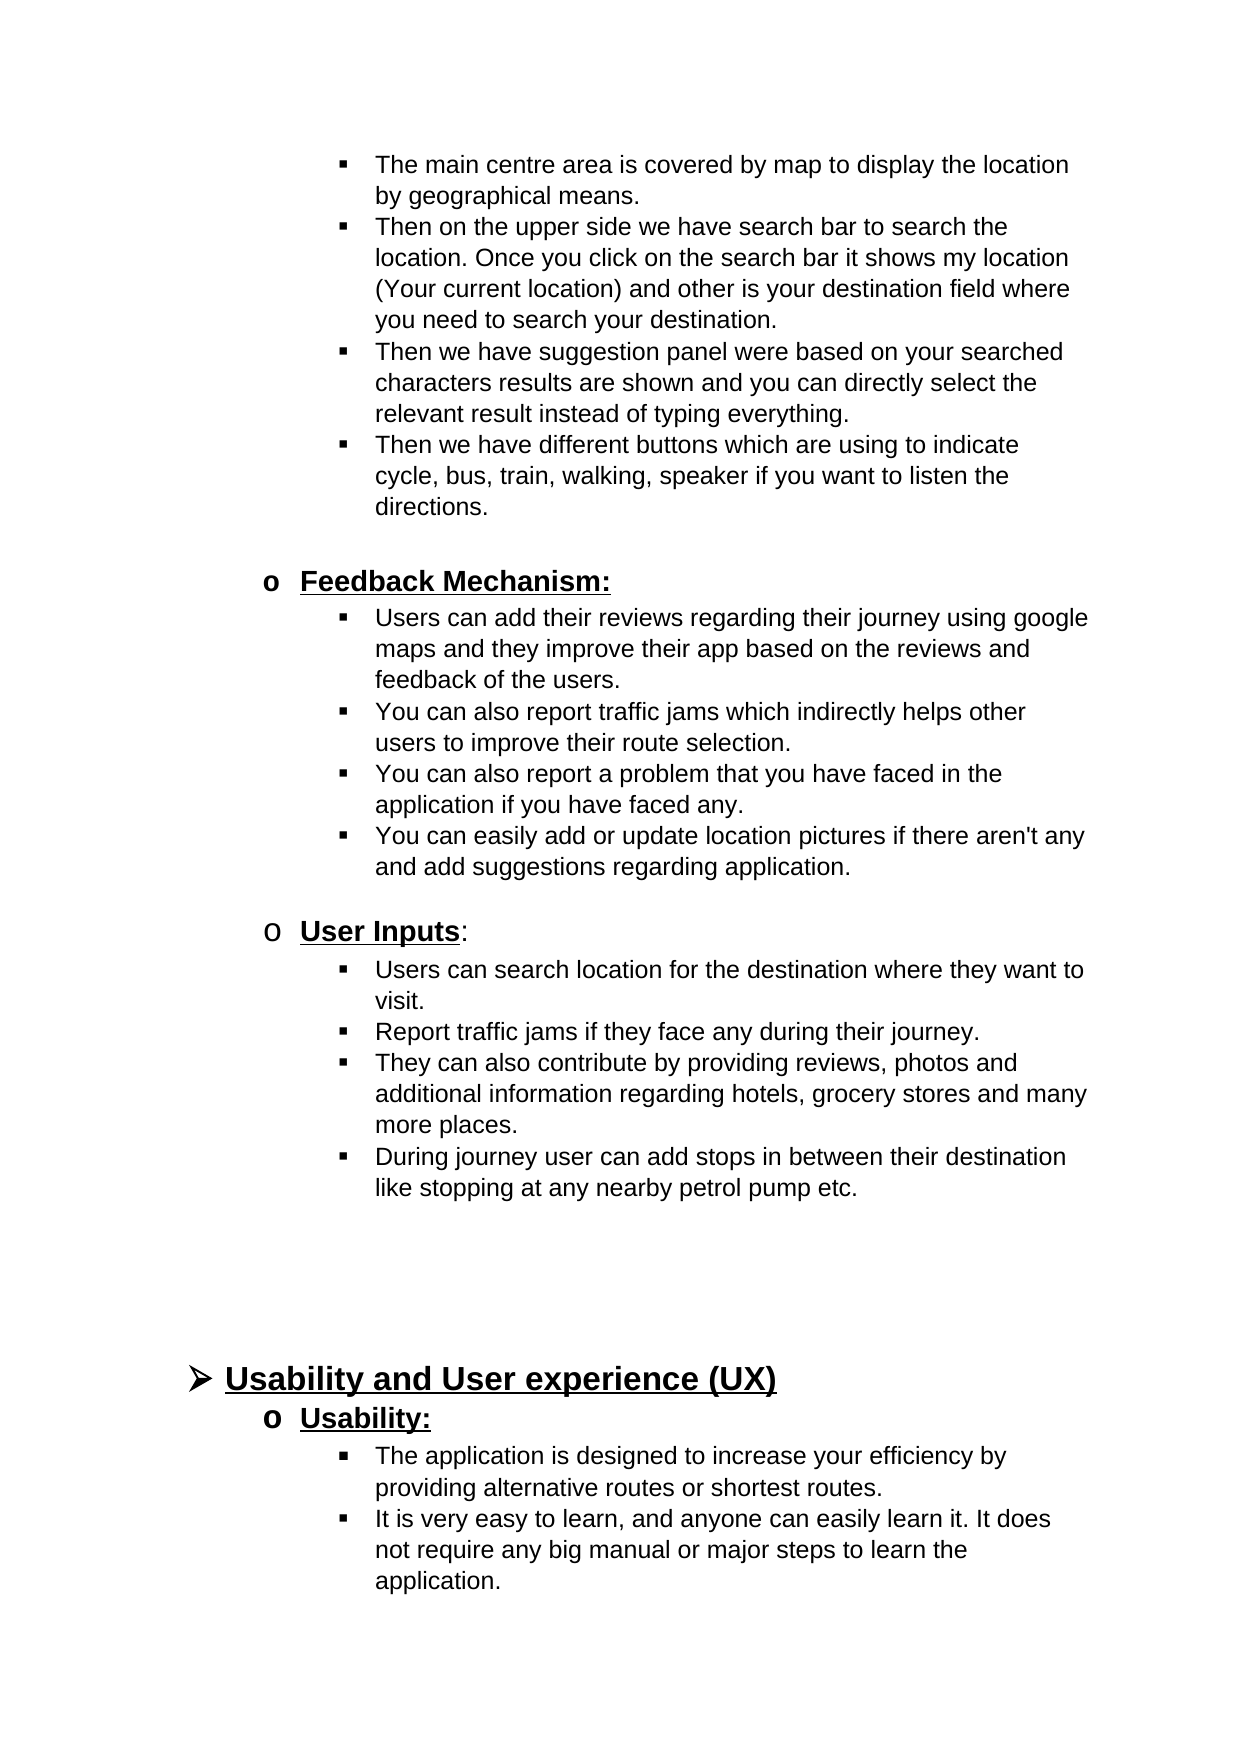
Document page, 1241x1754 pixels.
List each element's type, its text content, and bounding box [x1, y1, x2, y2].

list Users can search location for the destination where they want to visit. [337, 955, 1090, 1015]
list Report traffic jams if they face any during their journey. [337, 1017, 1090, 1046]
list User Inputs: [262, 914, 1090, 952]
list Then we have suggestion panel were based on your searched characters results are shown and you can directly select the relevant result instead of typing everything. [337, 336, 1090, 427]
list Usability and User experience (UX) [187, 1359, 1090, 1397]
list During journey user can add stops in between their destination like stopping at any nearby petrol pump etc. [337, 1142, 1090, 1201]
list You can also report traffic jams which indirectly helps other users to improve their route selection. [337, 697, 1090, 756]
list Then on the upper side we have search bar to search the location. Once you click on the search bar it shows my location (Your current location) and other is your destination field where you need to search your destination. [337, 212, 1090, 334]
list You can also report a problem that you have faced in the application if you have faced any. [337, 759, 1090, 819]
list The main centre area is covered by map to display the location by geographical means. [337, 150, 1090, 210]
list Then we have different buttons which are using to indicate cycle, bus, train, walking, speaker if you want to listen the directions. [337, 430, 1090, 521]
list Usability: [262, 1401, 1090, 1438]
list It is very easy to learn, and anyone can easily learn it. It does not require any big manual or major steps to learn the application. [337, 1503, 1090, 1594]
list Feedback Mechanism: [262, 564, 1090, 601]
list They can also contribute by providing reviews, photos and additional information regarding hotels, grocery stores and many more places. [337, 1048, 1090, 1139]
list You can easily add or update location pictures if there aren't any and add suggestions regarding application. [337, 821, 1090, 881]
list Users can add their reviews regarding their journey using google maps and they improve their app based on the reviews and feedback of the users. [337, 603, 1090, 694]
list The application is designed to increase your efficiency by providing alternative routes or shortest routes. [337, 1441, 1090, 1501]
